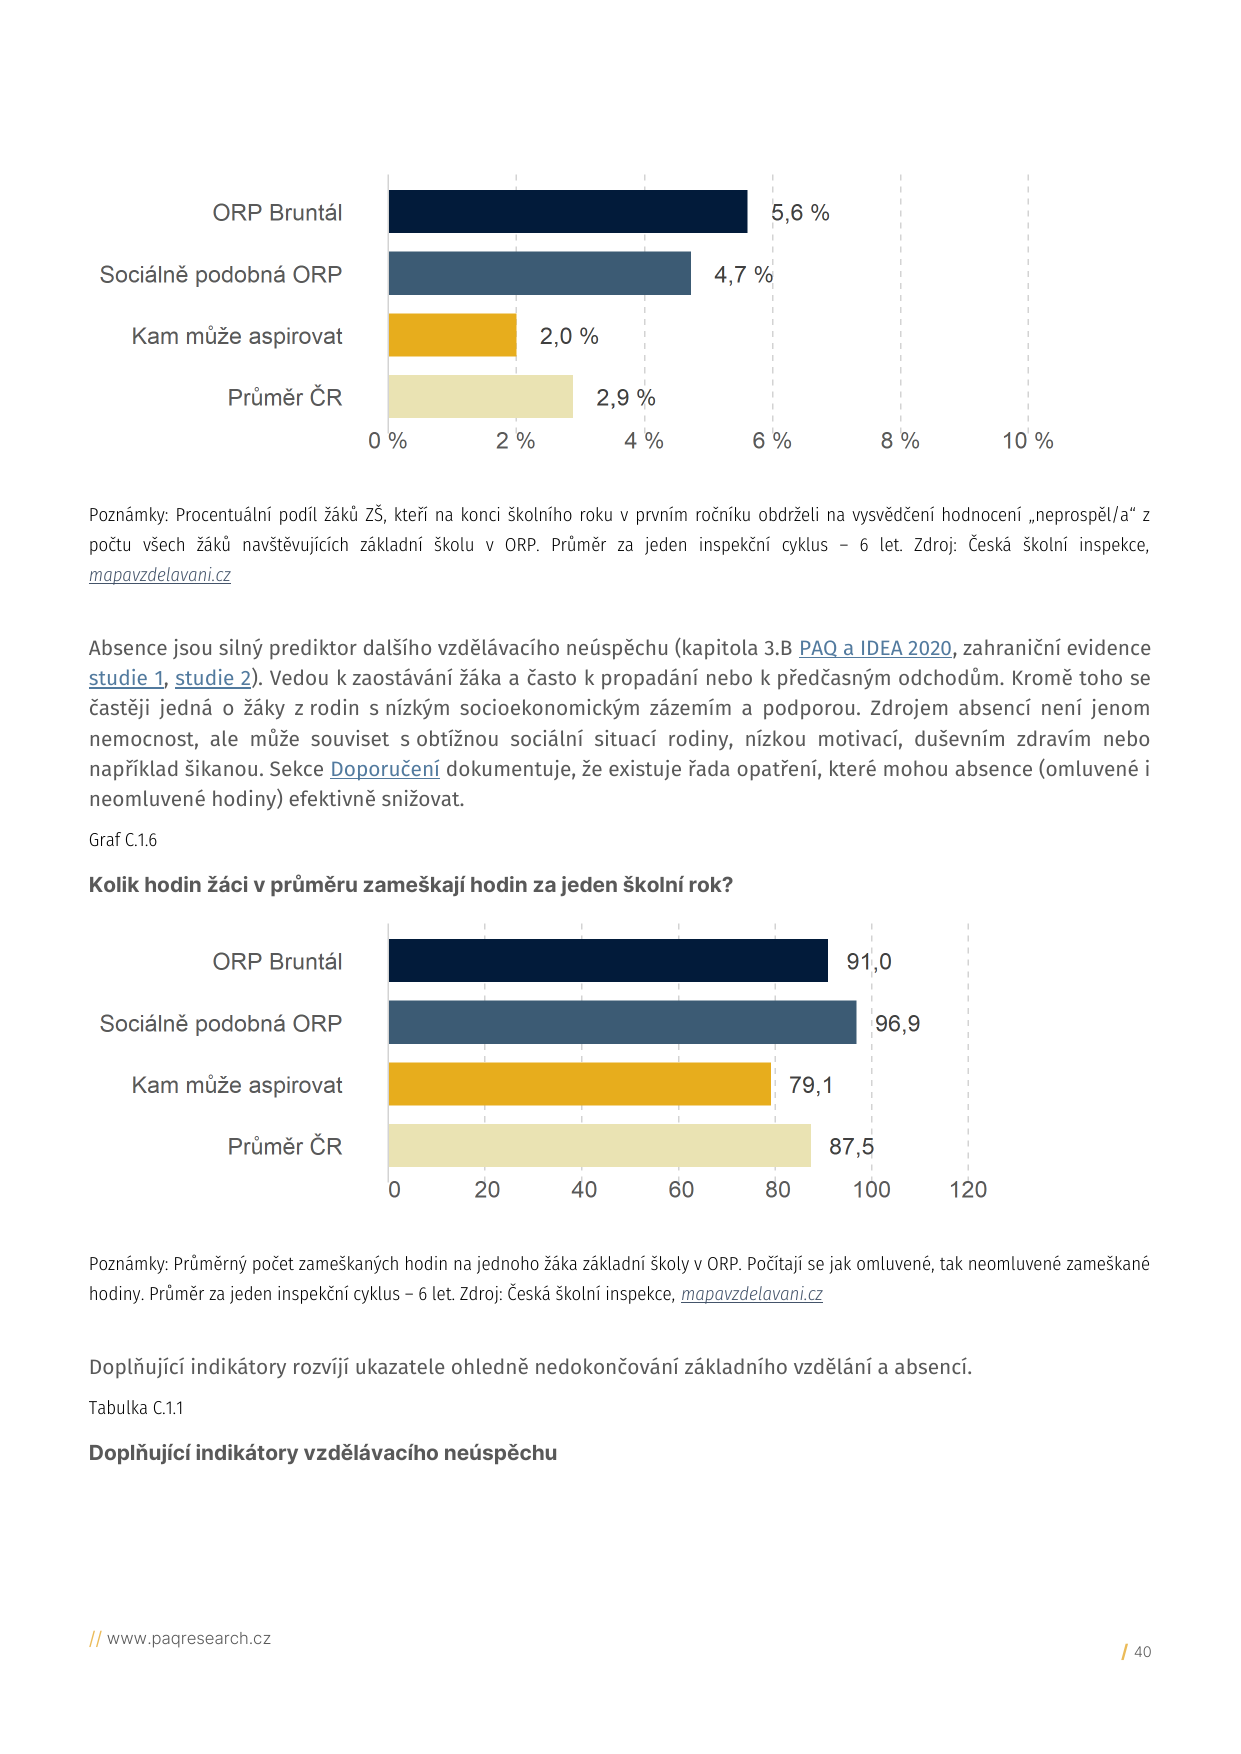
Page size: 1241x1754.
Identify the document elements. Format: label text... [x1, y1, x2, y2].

picture [88, 147, 1139, 480]
text Tabulka C.1.1 [89, 1397, 1152, 1419]
text Doplňující indikátory vzdělávacího neúspěchu [89, 1435, 1152, 1465]
text Absence jsou silný prediktor dalšího vzdělávacího neúspěchu (kapitola 3.B PAQ a IDEA 2020, zahraniční evidence studie 1, studie 2). Vedou k zaostávání žáka a často k propadání nebo k předčasným odchodům. Kromě toho se častěji jedná o žáky z rodin s nízkým socioekonomickým zázemím a podporou. Zdrojem absencí není jenom nemocnost, ale může souviset s obtížnou sociální situací rodiny, nízkou motivací, duševním zdravím nebo například šikanou. Sekce Doporučení dokumentuje, že existuje řada opatření, které mohou absence (omluvené i neomluvené hodiny) efektivně snižovat. [89, 631, 1152, 812]
text Doplňující indikátory rozvíjí ukazatele ohledně nedokončování základního vzdělání a absencí. [89, 1350, 1152, 1380]
picture [88, 897, 1139, 1229]
text Graf C.1.6 [89, 828, 1152, 851]
text Poznámky: Průměrný počet zameškaných hodin na jednoho žáka základní školy v ORP. Počítají se jak omluvené, tak neomluvené zameškané hodiny. Průměr za jeden inspekční cyklus – 6 let. Zdroj: Česká školní inspekce, mapavzdelavani.cz [89, 1245, 1152, 1306]
text Kolik hodin žáci v průměru zameškají hodin za jeden školní rok? [89, 867, 1152, 897]
text Poznámky: Procentuální podíl žáků ZŠ, kteří na konci školního roku v prvním ročníku obdrželi na vysvědčení hodnocení „neprospěl/a“ z počtu všech žáků navštěvujících základní školu v ORP. Průměr za jeden inspekční cyklus – 6 let. Zdroj: Česká školní inspekce, mapavzdelavani.cz [89, 496, 1152, 586]
